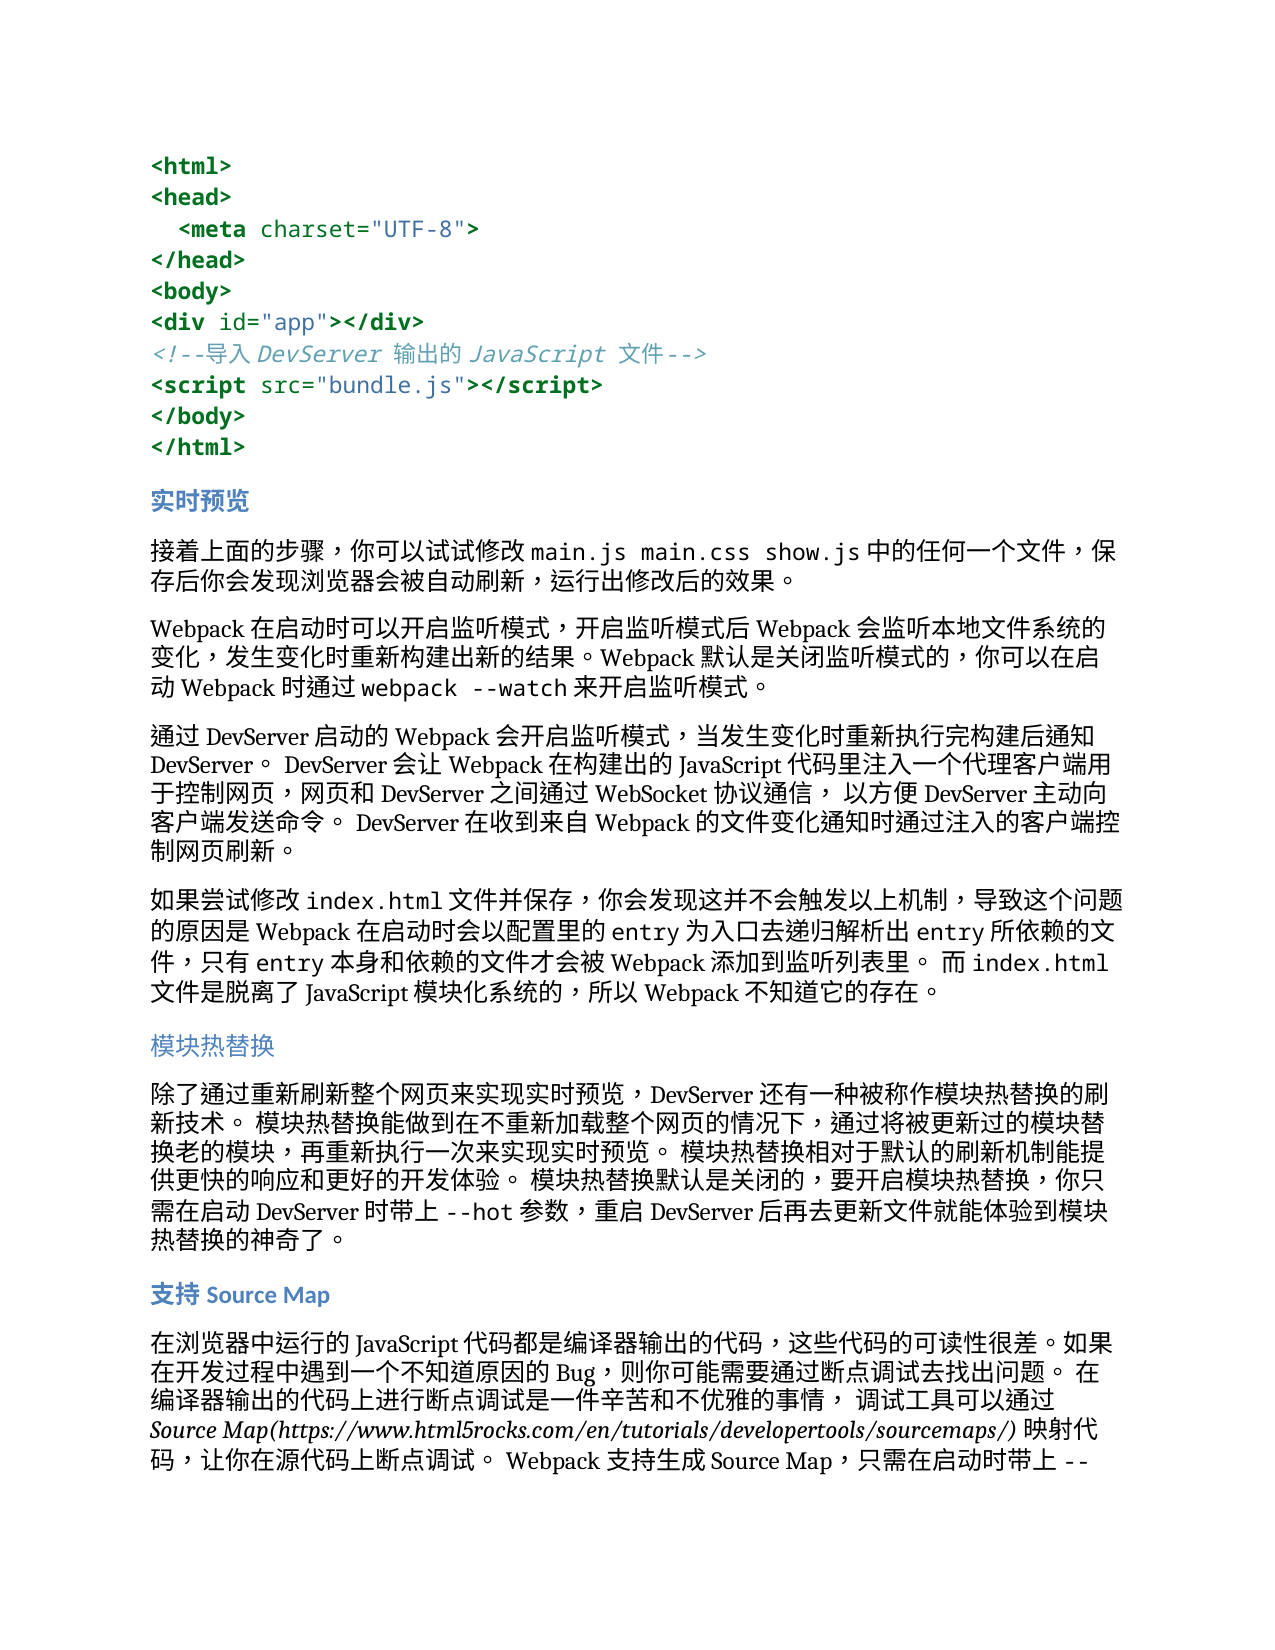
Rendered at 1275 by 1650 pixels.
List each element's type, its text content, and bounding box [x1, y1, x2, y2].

text 接着上面的步骤，你可以试试修改 main.js main.css show.js 中的任何一个文件，保存后你会发现浏览器会被自动刷新，运行出修改后的效果。 [150, 536, 1125, 596]
text 除了通过重新刷新整个网页来实现实时预览，DevServer 还有一种被称作模块热替换的刷新技术。 模块热替换能做到在不重新加载整个网页的情况下，通过将被更新过的模块替换老的模块，再重新执行一次来实现实时预览。 模块热替换相对于默认的刷新机制能提供更快的响应和更好的开发体验。 模块热替换默认是关闭的，要开启模块热替换，你只需在启动 DevServer 时带上 --hot 参数，重启 DevServer 后再去更新文件就能体验到模块热替换的神奇了。 [150, 1081, 1125, 1256]
subtitle 模块热替换 [150, 1028, 1125, 1062]
text <html> <head> <meta charset="UTF-8"> </head> <body> <div id="app"></div> <!--导入 DevServer 输出的 JavaScript 文件--> <script src="bundle.js"></script> </body> </html> [150, 150, 1125, 462]
subtitle 支持 Source Map [150, 1277, 1125, 1311]
text Webpack 在启动时可以开启监听模式，开启监听模式后 Webpack 会监听本地文件系统的变化，发生变化时重新构建出新的结果。Webpack 默认是关闭监听模式的，你可以在启动 Webpack 时通过 webpack --watch 来开启监听模式。 [150, 615, 1125, 704]
text 如果尝试修改 index.html 文件并保存，你会发现这并不会触发以上机制，导致这个问题的原因是 Webpack 在启动时会以配置里的 entry 为入口去递归解析出 entry 所依赖的文件，只有 entry 本身和依赖的文件才会被 Webpack 添加到监听列表里。 而 index.html 文件是脱离了 JavaScript 模块化系统的，所以 Webpack 不知道它的存在。 [150, 885, 1125, 1007]
subtitle 实时预览 [150, 483, 1125, 517]
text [150, 1330, 1125, 1476]
text 通过 DevServer 启动的 Webpack 会开启监听模式，当发生变化时重新执行完构建后通知 DevServer。 DevServer 会让 Webpack 在构建出的 JavaScript 代码里注入一个代理客户端用于控制网页，网页和 DevServer 之间通过 WebSocket 协议通信， 以方便 DevServer 主动向客户端发送命令。 DevServer 在收到来自 Webpack 的文件变化通知时通过注入的客户端控制网页刷新。 [150, 722, 1125, 866]
